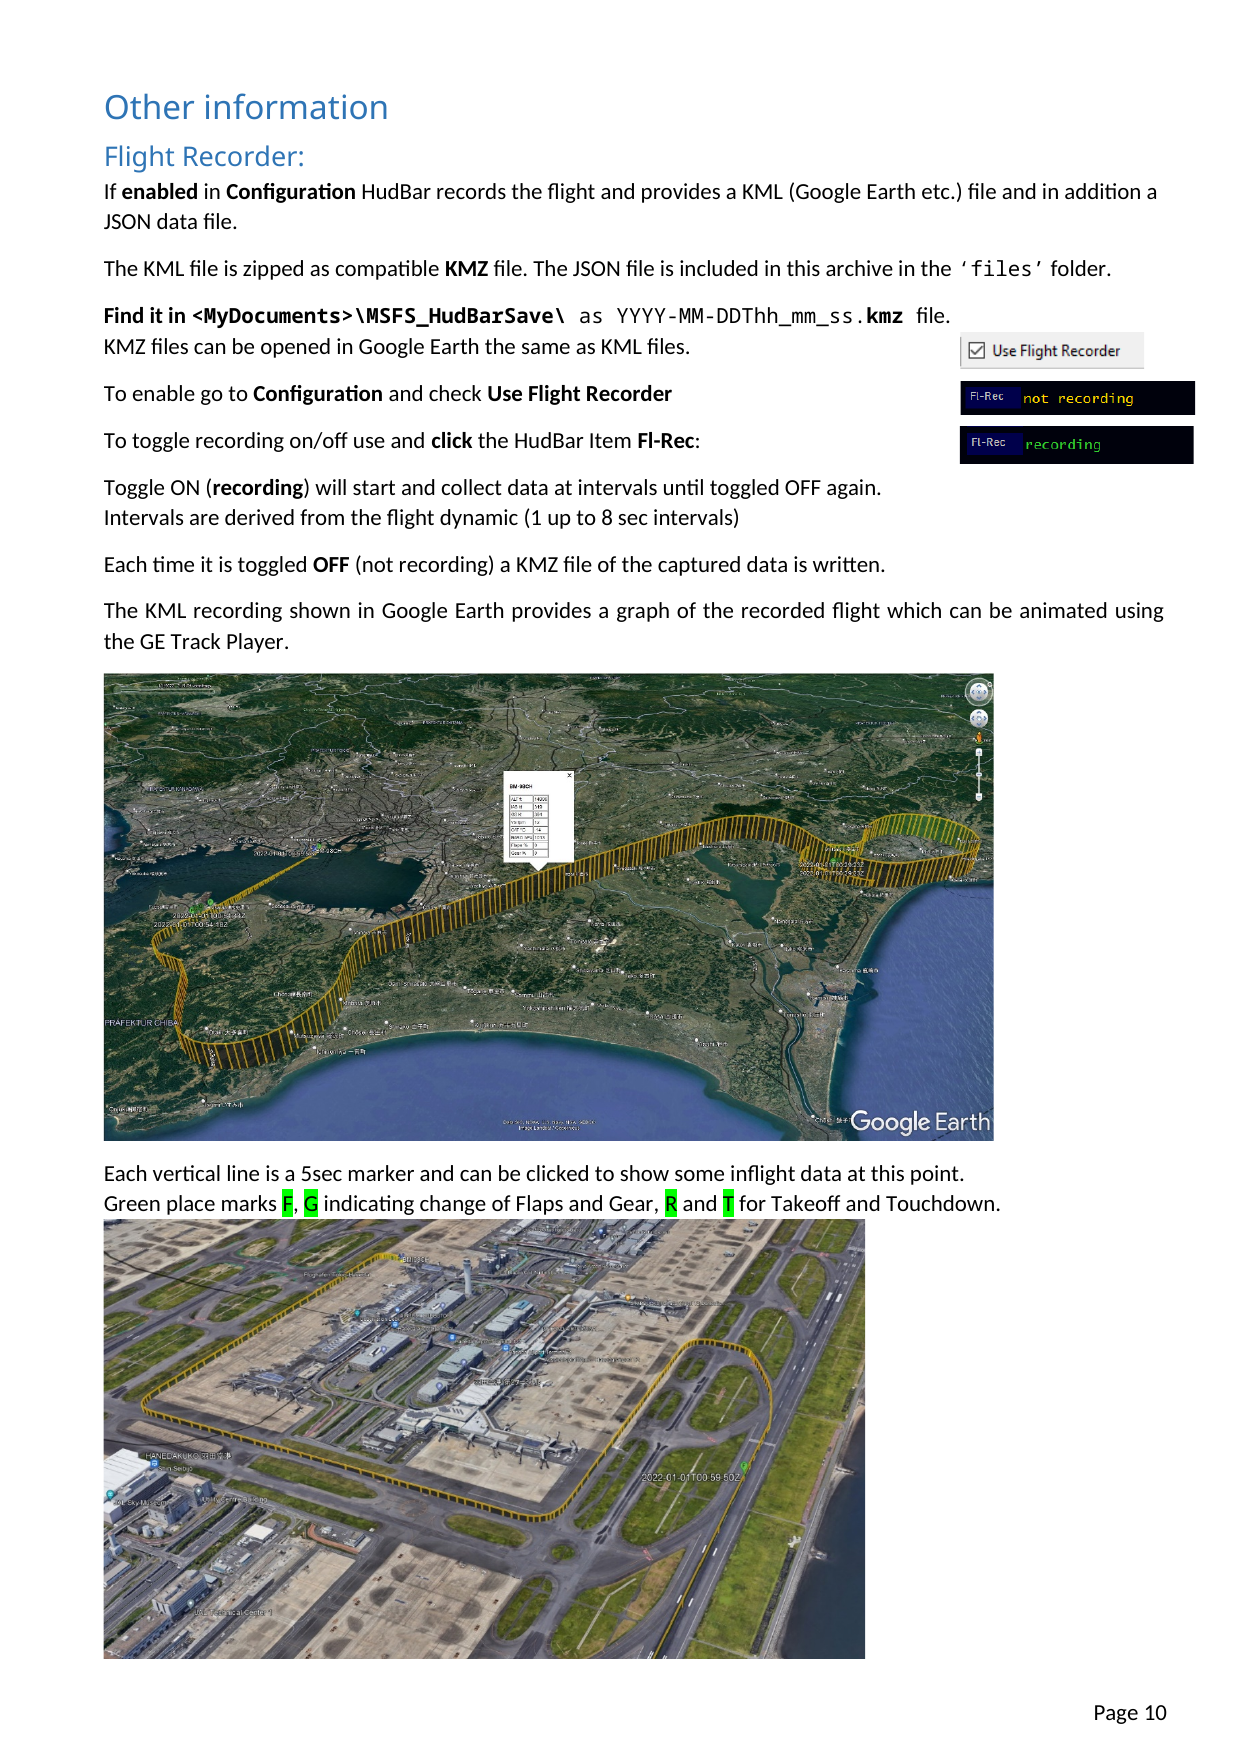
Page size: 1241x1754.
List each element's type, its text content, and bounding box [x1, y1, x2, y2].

text The KML recording shown in Google Earth provides a graph of the recorded flight which can be animated using the GE Track Player. [103, 597, 1167, 655]
text Find it in <MyDocuments>\MSFS_HudBarSave\ as YYYY-MM-DDThh_mm_ss.kmz file. KMZ files can be opened in Google Earth the same as KML files. [103, 301, 1167, 360]
text If enabled in Configuration HudBar records the flight and provides a KML (Google Earth etc.) file and in addition a JSON data file. [103, 177, 1167, 235]
text The KML file is zipped as compatible KMZ file. The JSON file is included in this archive in the ‘files’ folder. [103, 254, 1167, 282]
picture [959, 426, 1194, 464]
picture [960, 332, 1145, 369]
picture [103, 1219, 866, 1659]
text Toggle ON (recording) will start and collect data at intervals until toggled OFF again. Intervals are derived from the flight dynamic (1 up to 8 sec intervals) [103, 473, 1167, 531]
text To enable go to Configuration and check Use Flight Recorder [103, 379, 1167, 407]
subtitle Flight Recorder: [103, 137, 1167, 174]
picture [960, 381, 1196, 415]
text To toggle recording on/off use and click the HudBar Item Fl-Rec: [103, 426, 959, 454]
picture [103, 673, 994, 1141]
text Each time it is toggled OFF (not recording) a KMZ file of the captured data is written. [103, 550, 1167, 578]
subtitle Other information [103, 84, 1167, 129]
